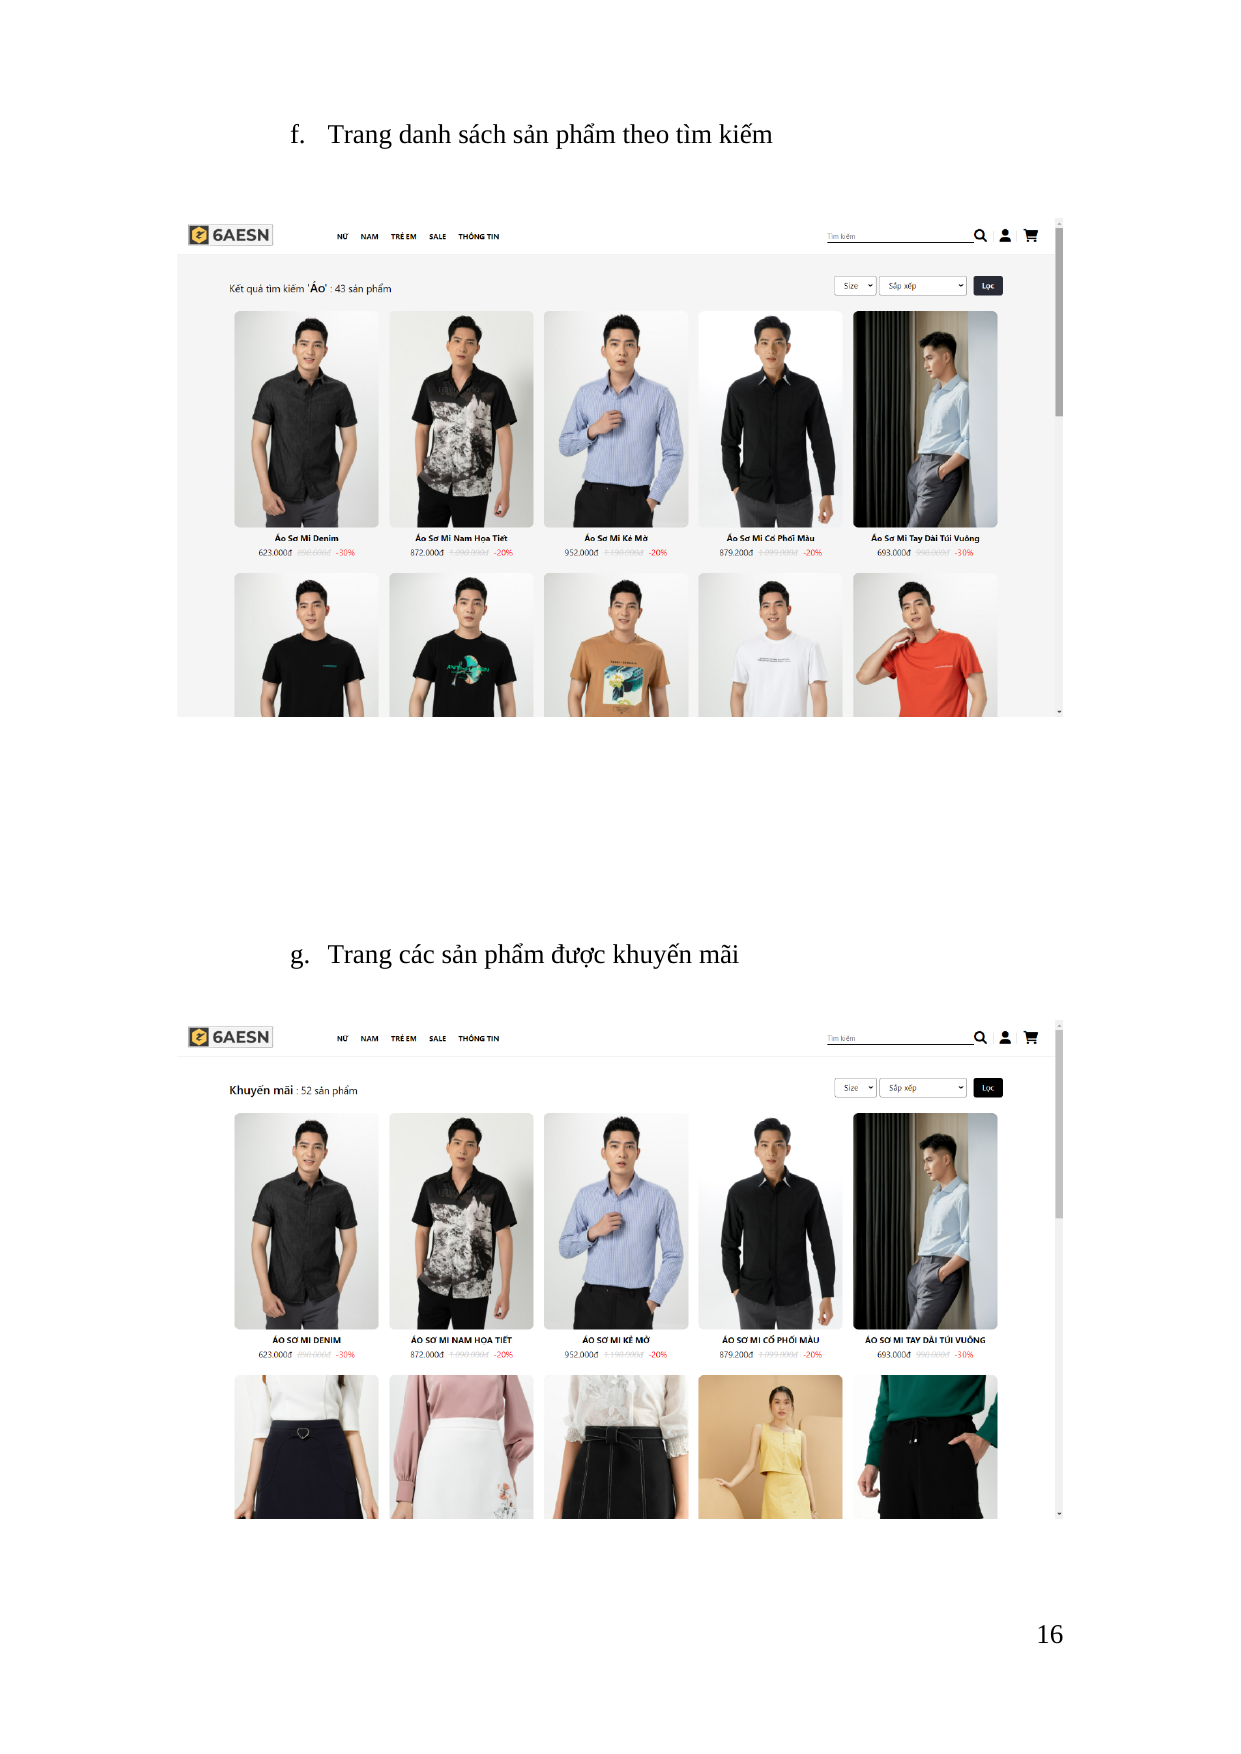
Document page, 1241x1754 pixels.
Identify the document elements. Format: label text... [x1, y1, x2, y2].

picture [177, 218, 1063, 717]
picture [177, 1020, 1063, 1519]
list Trang danh sách sản phẩm theo tìm kiếm [290, 118, 1063, 149]
list Trang các sản phẩm được khuyến mãi [290, 938, 1063, 969]
